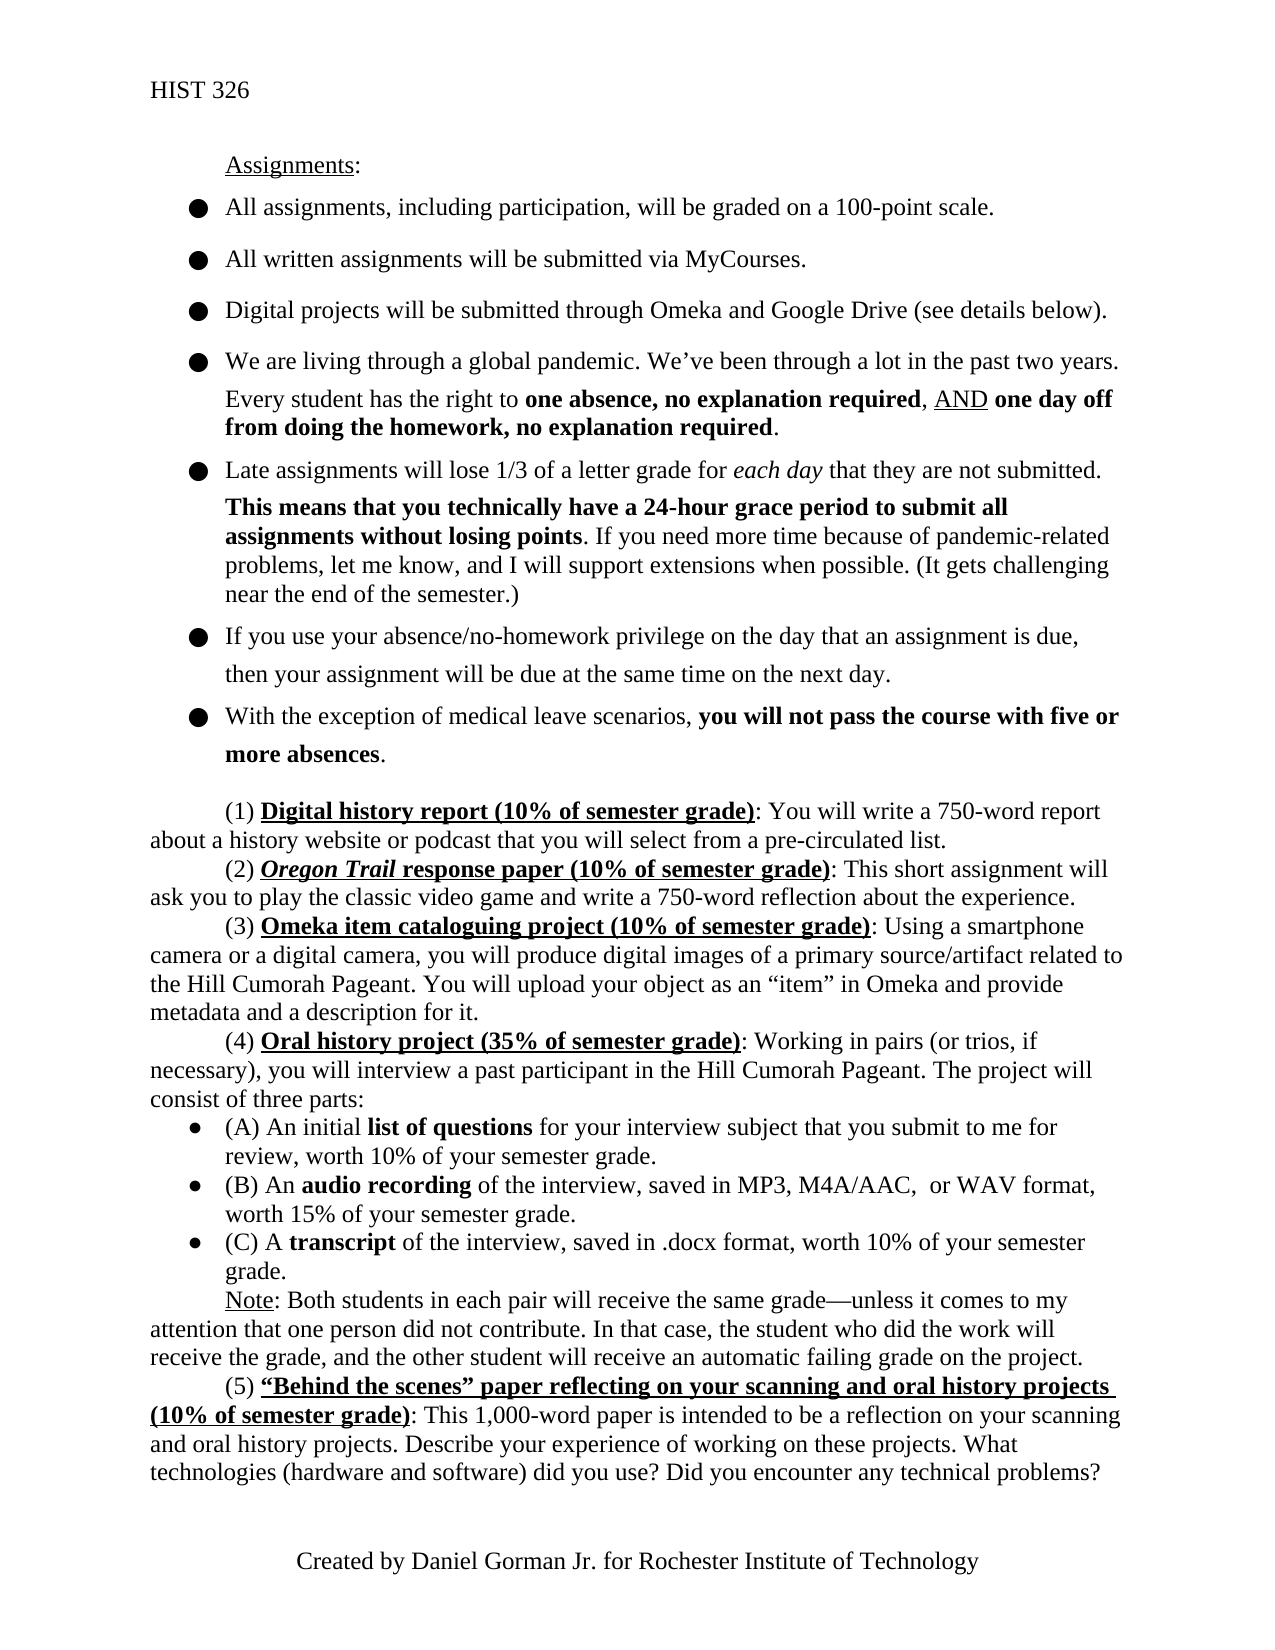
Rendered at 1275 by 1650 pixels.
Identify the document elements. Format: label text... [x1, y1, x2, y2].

list If you use your absence/no-homework privilege on the day that an assignment is due, then your assignment will be due at the same time on the next day. [187, 607, 1125, 687]
text (3) Omeka item cataloguing project (10% of semester grade): Using a smartphone camera or a digital camera, you will produce digital images of a primary source/artifact related to the Hill Cumorah Pageant. You will upload your object as an “item” in Omeka and provide metadata and a description for it. [150, 911, 1125, 1026]
list We are living through a global pandemic. We’ve been through a lot in the past two years. Every student has the right to one absence, no explanation required, AND one day off from doing the homework, no explanation required. [187, 332, 1125, 441]
list Digital projects will be submitted through Omeka and Google Drive (see details below). [187, 281, 1125, 332]
list (A) An initial list of questions for your interview subject that you submit to me for review, worth 10% of your semester grade. [187, 1112, 1125, 1170]
text (4) Oral history project (35% of semester grade): Working in pairs (or trios, if necessary), you will interview a past participant in the Hill Cumorah Pageant. The project will consist of three parts: [150, 1026, 1125, 1112]
list All written assignments will be submitted via MyCourses. [187, 230, 1125, 281]
list With the exception of medical leave scenarios, you will not pass the course with five or more absences. [187, 687, 1125, 767]
text (2) Oregon Trail response paper (10% of semester grade): This short assignment will ask you to play the classic video game and write a 750-word reflection about the experience. [150, 854, 1125, 911]
text (1) Digital history report (10% of semester grade): You will write a 750-word report about a history website or podcast that you will select from a pre-circulated list. [150, 796, 1125, 854]
list (B) An audio recording of the interview, saved in MP3, M4A/AAC, or WAV format, worth 15% of your semester grade. [187, 1170, 1125, 1227]
text Note: Both students in each pair will receive the same grade—unless it comes to my attention that one person did not contribute. In that case, the student who did the work will receive the grade, and the other student will receive an automatic failing grade on the project. [150, 1285, 1125, 1371]
list (C) A transcript of the interview, saved in .docx format, worth 10% of your semester grade. [187, 1227, 1125, 1285]
list Late assignments will lose 1/3 of a letter grade for each day that they are not submitted. This means that you technically have a 24-hour grace period to submit all assignments without losing points. If you need more time because of pandemic-related problems, let me know, and I will support extensions when possible. (It gets challenging near the end of the semester.) [187, 441, 1125, 607]
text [150, 1371, 1125, 1486]
text Assignments: [150, 150, 1125, 179]
list All assignments, including participation, will be graded on a 100-point scale. [187, 179, 1125, 230]
